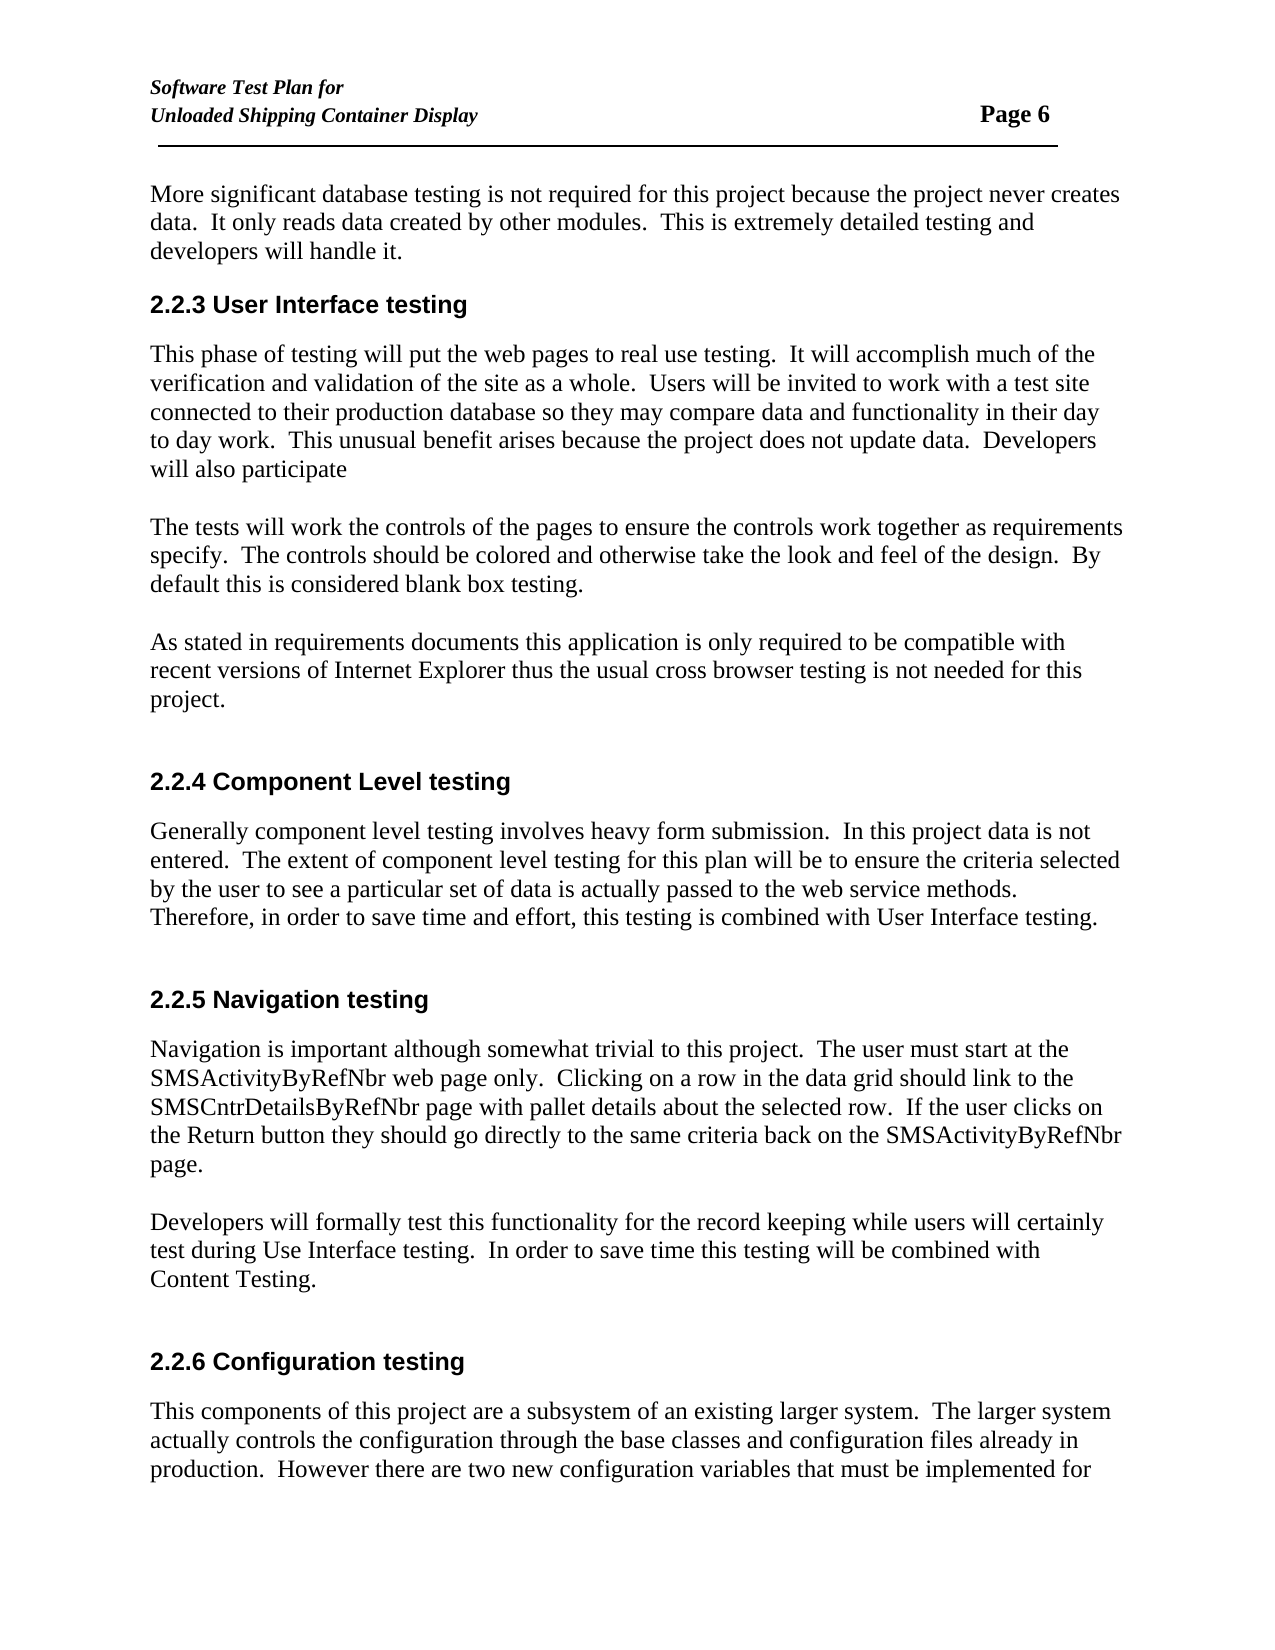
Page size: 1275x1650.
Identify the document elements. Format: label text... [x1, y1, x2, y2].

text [150, 1396, 1125, 1482]
subtitle 2.2.6 Configuration testing [150, 1347, 1125, 1376]
text Navigation is important although somewhat trivial to this project. The user must start at the SMSActivityByRefNbr web page only. Clicking on a row in the data grid should link to the SMSCntrDetailsByRefNbr page with pallet details about the selected row. If the user clicks on the Return button they should go directly to the same criteria back on the SMSActivityByRefNbr page. [150, 1034, 1125, 1178]
text Generally component level testing involves heavy form submission. In this project data is not entered. The extent of component level testing for this plan will be to ensure the criteria selected by the user to see a particular set of data is actually passed to the web service methods. Therefore, in order to save time and effort, this testing is combined with User Interface testing. [150, 816, 1125, 931]
subtitle 2.2.4 Component Level testing [150, 767, 1125, 796]
text This phase of testing will put the web pages to real use testing. It will accomplish much of the verification and validation of the site as a whole. Users will be invited to work with a test site connected to their production database so they may compare data and functionality in their day to day work. This unusual benefit arises because the project does not update data. Developers will also participate [150, 339, 1125, 483]
subtitle 2.2.3 User Interface testing [150, 290, 1125, 319]
text More significant database testing is not required for this project because the project never creates data. It only reads data created by other modules. This is extremely detailed testing and developers will handle it. [150, 179, 1125, 265]
text The tests will work the controls of the pages to ensure the controls work together as requirements specify. The controls should be colored and otherwise take the look and feel of the design. By default this is considered blank box testing. [150, 512, 1125, 598]
subtitle 2.2.5 Navigation testing [150, 985, 1125, 1014]
text As stated in requirements documents this application is only required to be compatible with recent versions of Internet Explorer thus the usual cross browser testing is not needed for this project. [150, 627, 1125, 713]
text Developers will formally test this functionality for the record keeping while users will certainly test during Use Interface testing. In order to save time this testing will be combined with Content Testing. [150, 1207, 1125, 1293]
